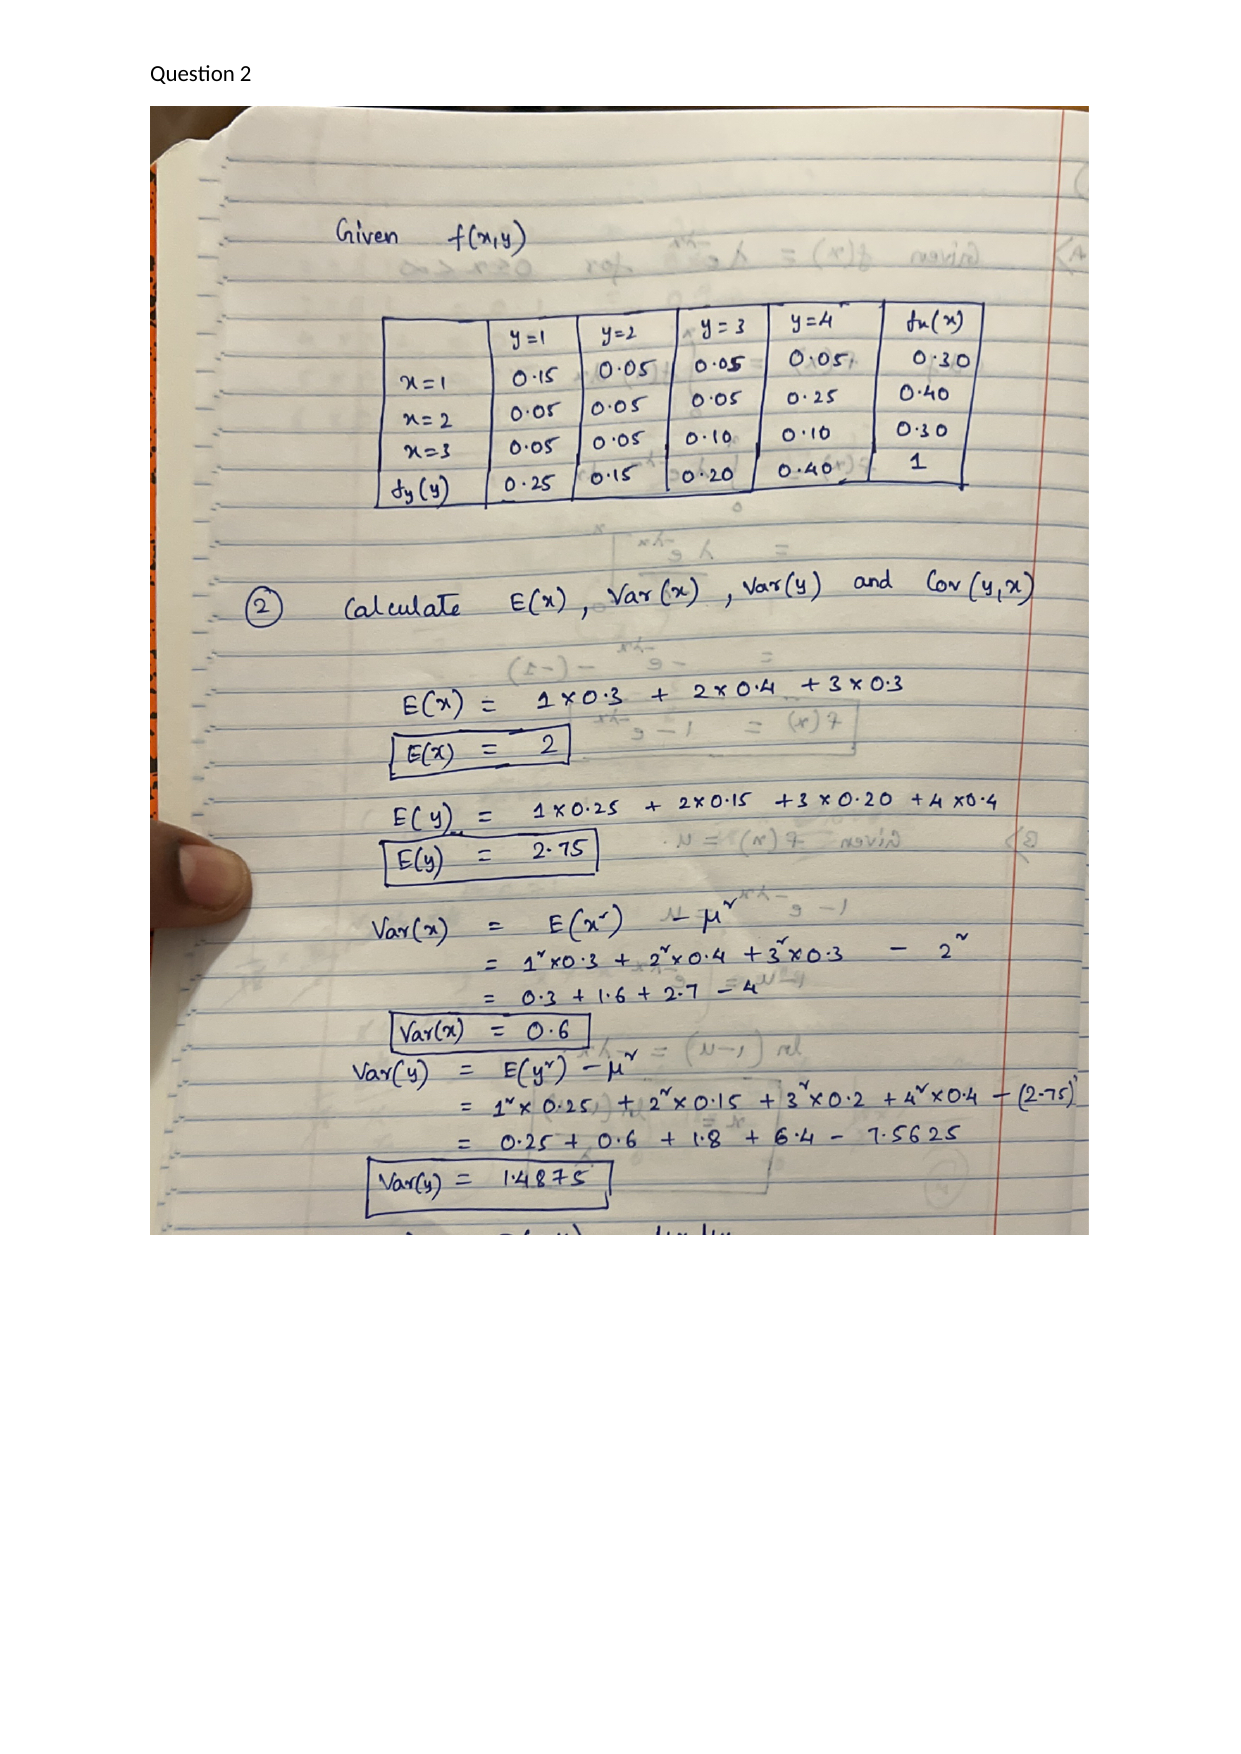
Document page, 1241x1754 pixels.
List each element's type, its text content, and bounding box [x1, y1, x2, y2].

text Question 2 [150, 59, 1090, 87]
picture [150, 106, 1089, 1235]
